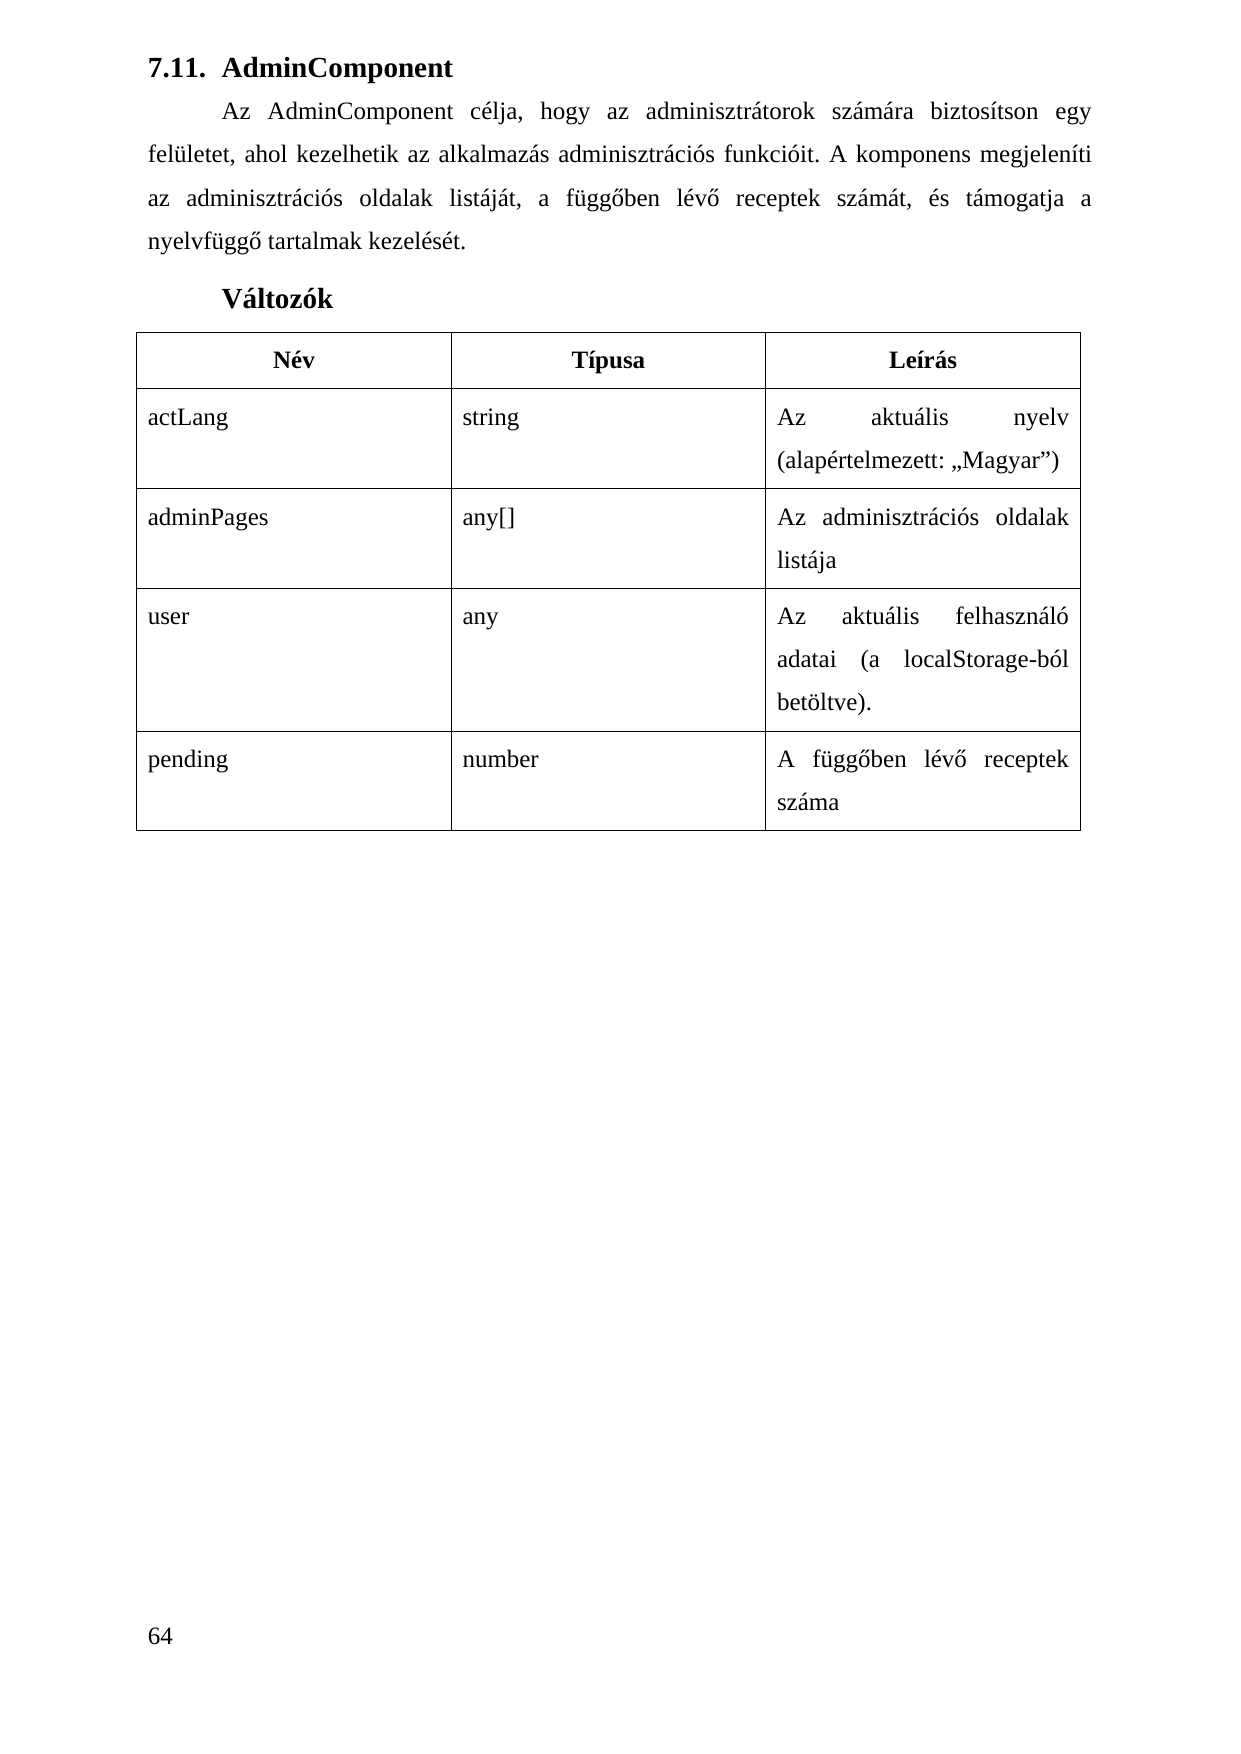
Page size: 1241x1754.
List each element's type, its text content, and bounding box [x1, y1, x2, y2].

table_cell Az aktuális felhasználó adatai (a localStorage-ból betöltve). [766, 589, 1080, 731]
table_cell string [452, 389, 765, 488]
table_cell any[] [452, 489, 765, 588]
table_header Típusa [452, 333, 765, 388]
table_cell any [452, 589, 765, 731]
text Változók [148, 281, 1093, 315]
table_cell Az aktuális nyelv (alapértelmezett: „Magyar”) [766, 389, 1080, 488]
table_cell adminPages [137, 489, 451, 588]
table_cell A függőben lévő receptek száma [766, 732, 1080, 830]
table_header Név [137, 333, 451, 388]
text AdminComponent [148, 50, 1093, 84]
table_cell number [452, 732, 765, 830]
table_cell actLang [137, 389, 451, 488]
table_cell user [137, 589, 451, 731]
table_cell Az adminisztrációs oldalak listája [766, 489, 1080, 588]
table_header Leírás [766, 333, 1080, 388]
text Az AdminComponent célja, hogy az adminisztrátorok számára biztosítson egy felületet, ahol kezelhetik az alkalmazás adminisztrációs funkcióit. A komponens megjeleníti az adminisztrációs oldalak listáját, a függőben lévő receptek számát, és támogatja a nyelvfüggő tartalmak kezelését. [148, 96, 1093, 254]
table_cell pending [137, 732, 451, 830]
